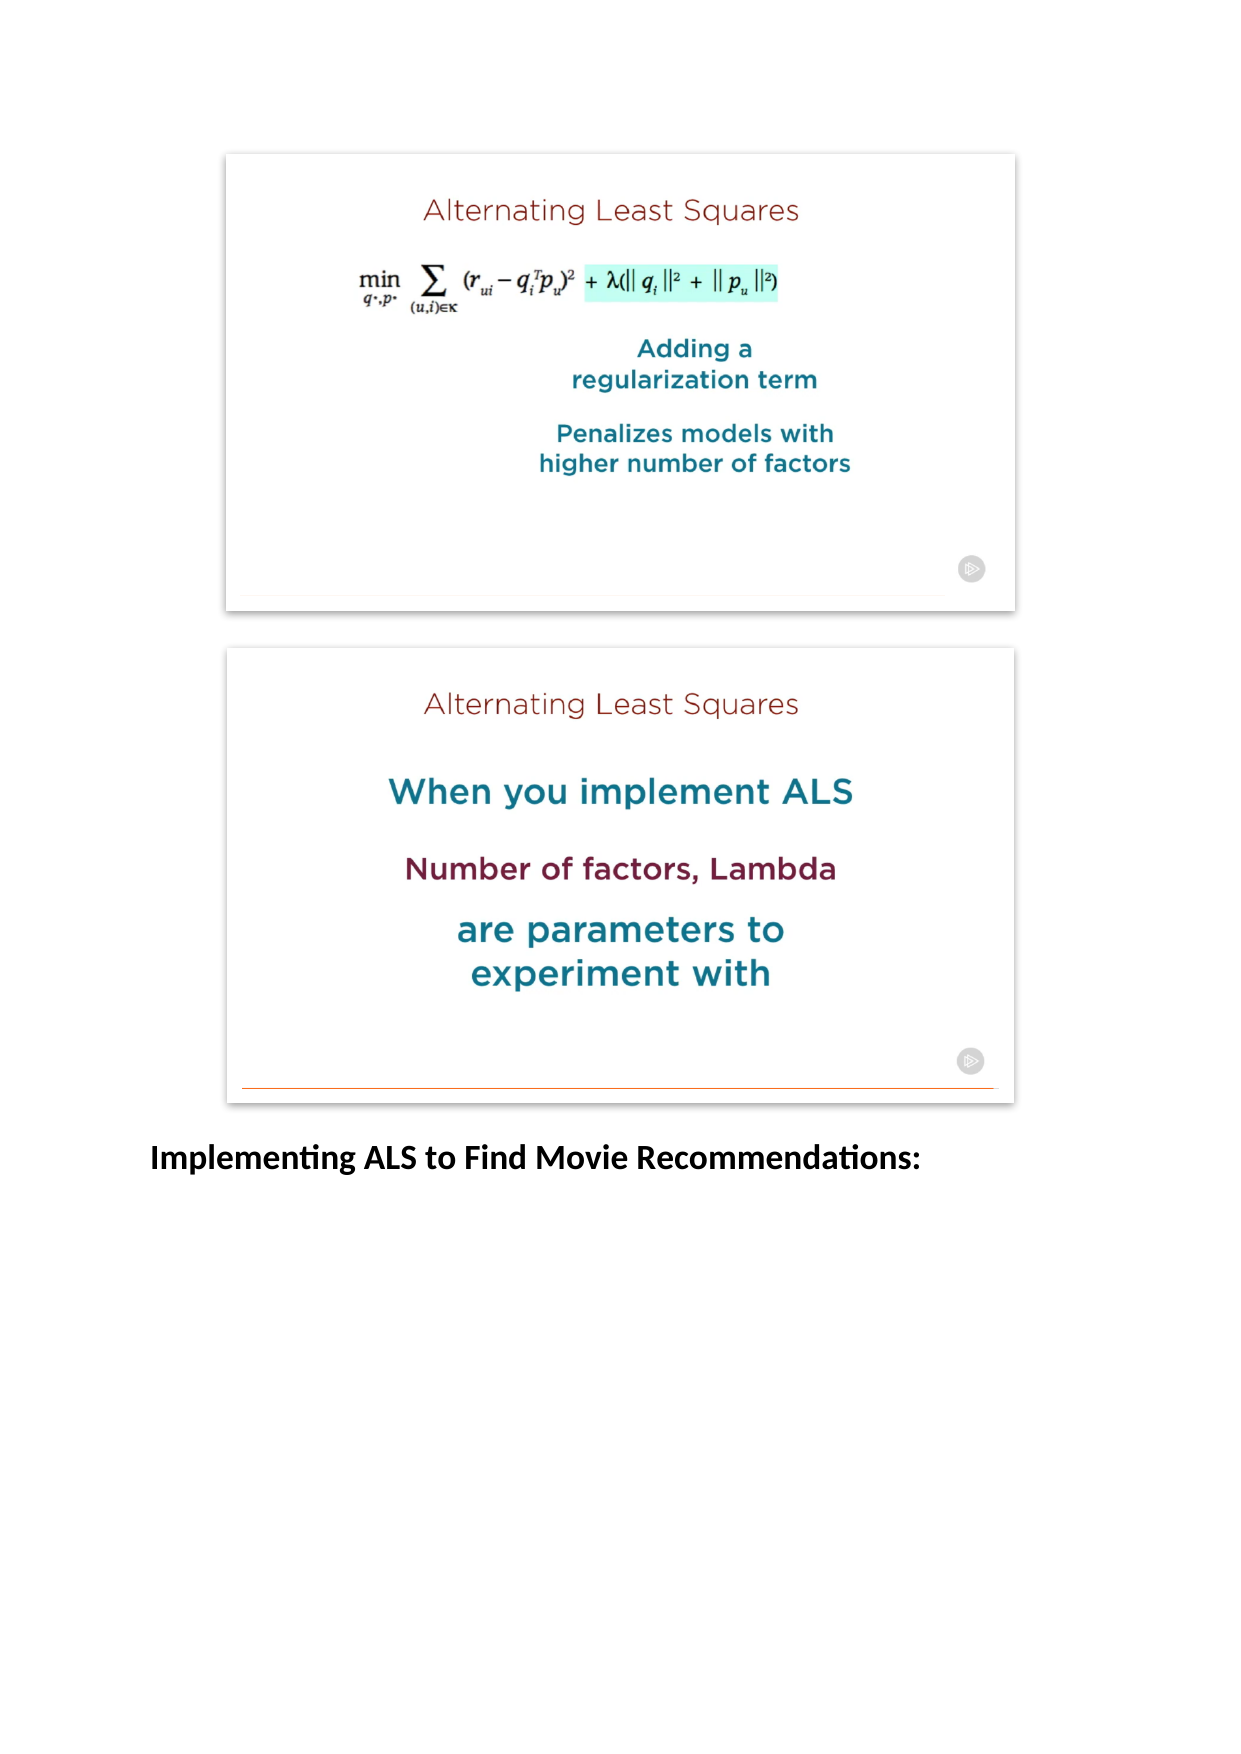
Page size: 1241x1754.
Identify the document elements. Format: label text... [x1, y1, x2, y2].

picture [240, 169, 1001, 596]
text Implementing ALS to Find Movie Recommendations: [150, 1135, 1090, 1178]
picture [242, 663, 999, 1089]
